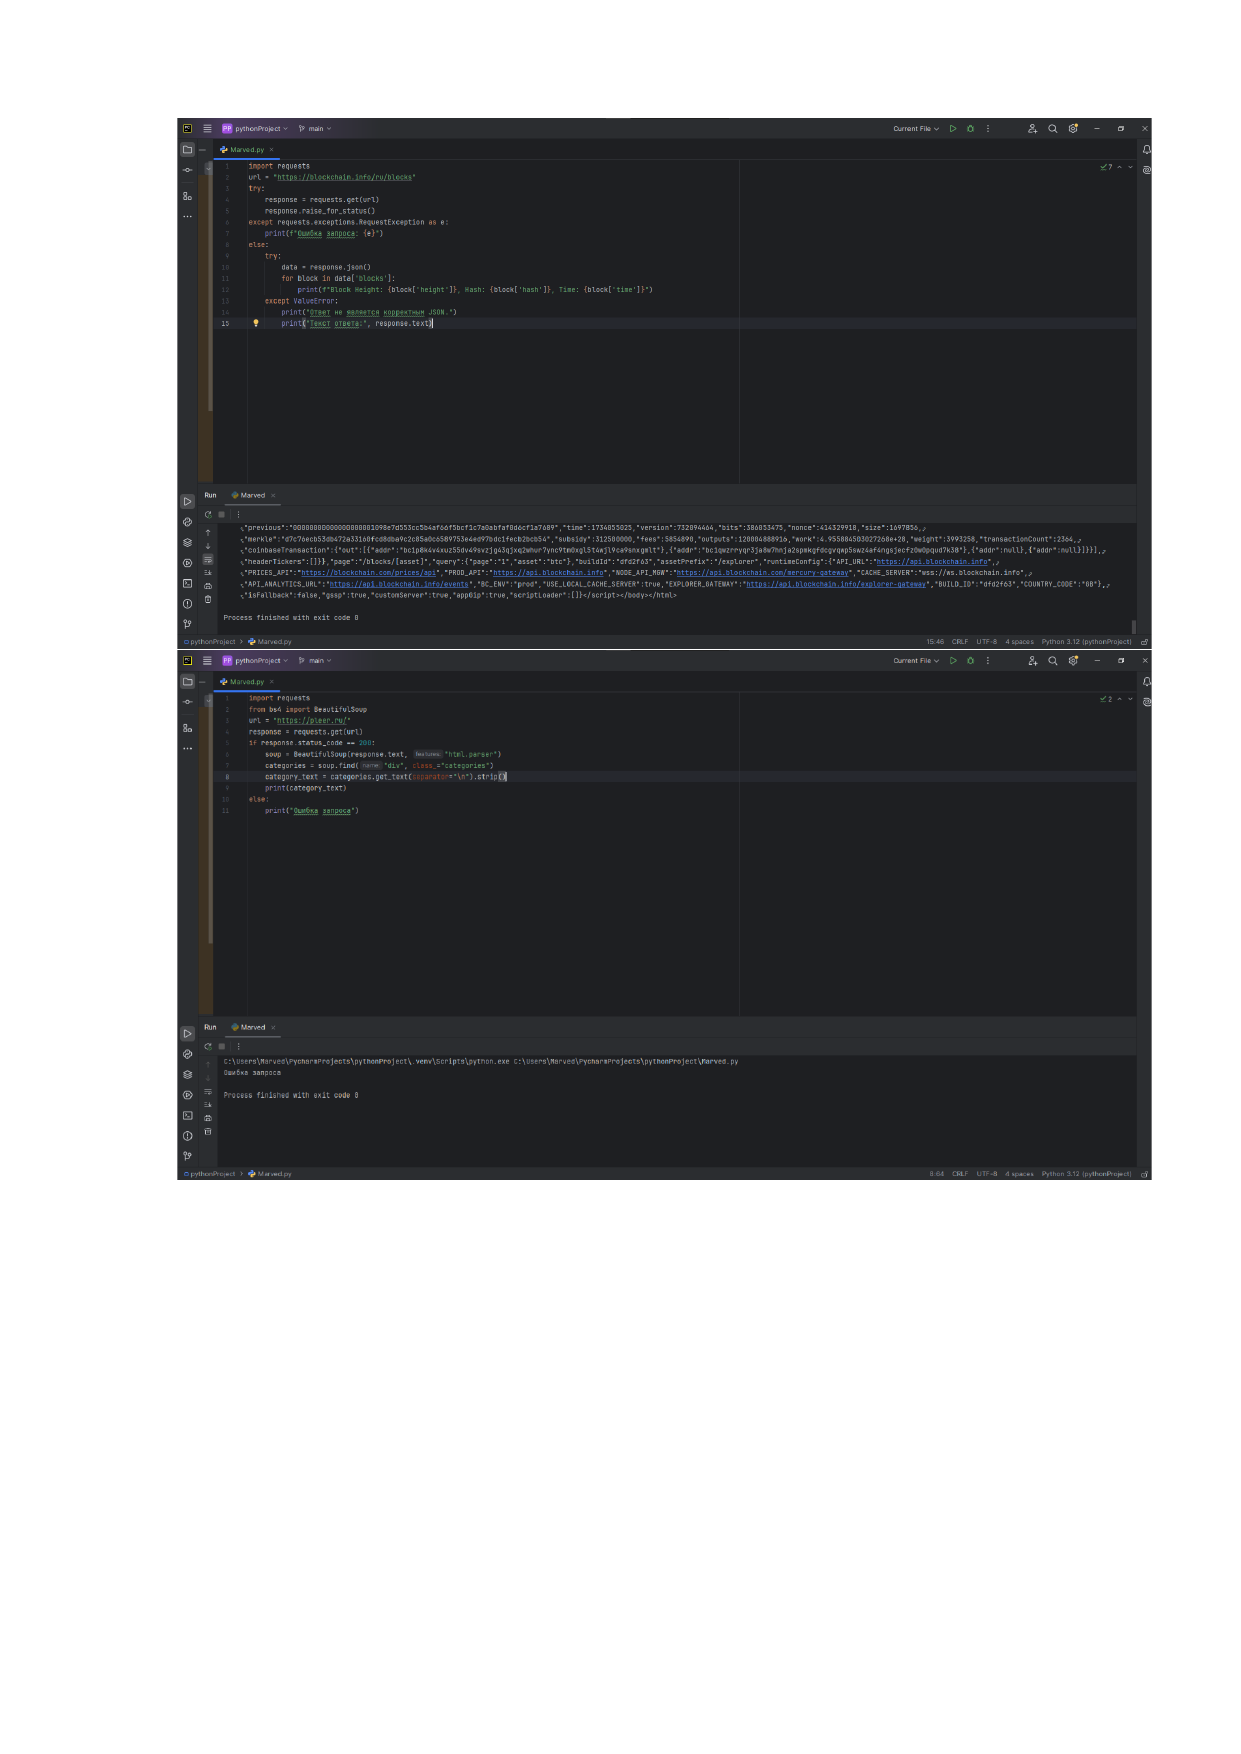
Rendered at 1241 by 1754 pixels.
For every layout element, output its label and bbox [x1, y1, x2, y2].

picture [177, 118, 1152, 649]
picture [177, 650, 1152, 1180]
